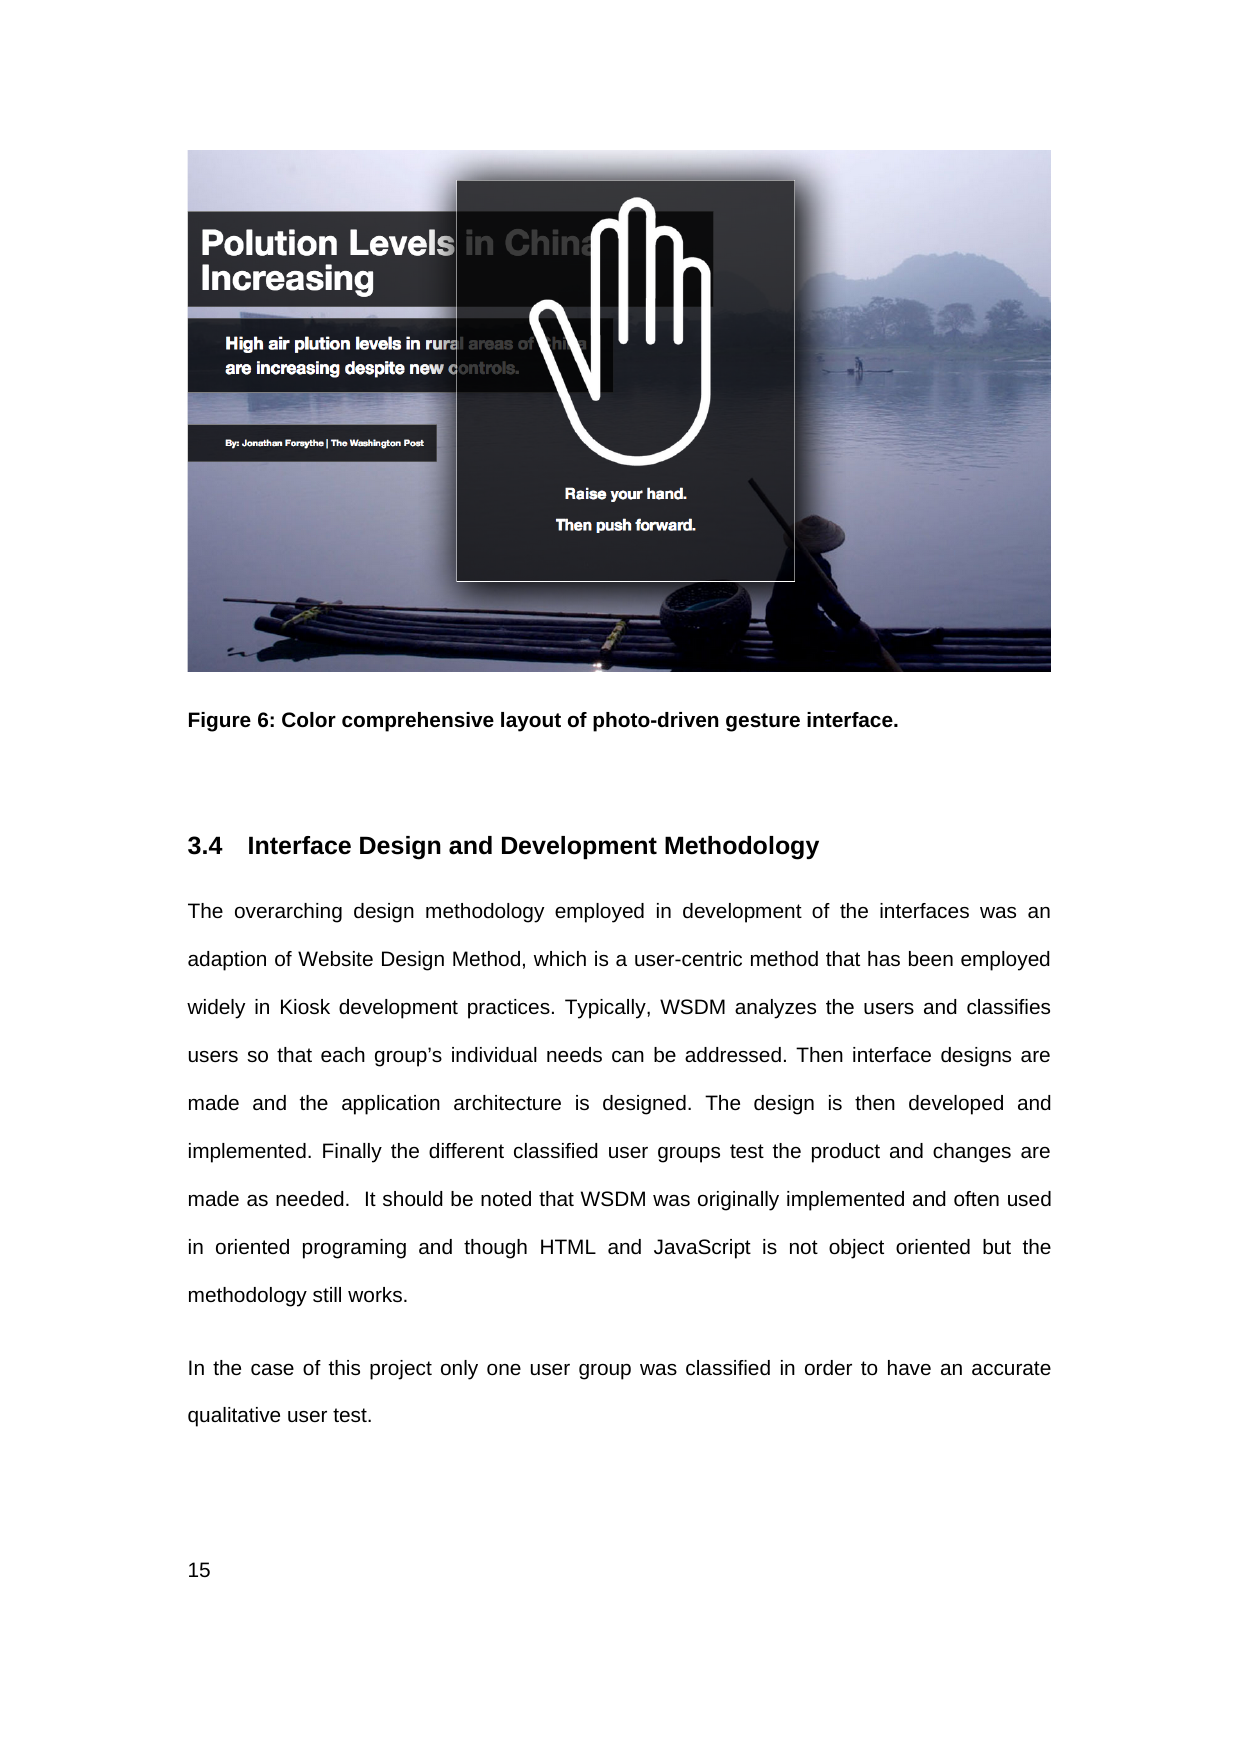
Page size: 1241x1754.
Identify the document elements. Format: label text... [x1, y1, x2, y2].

picture [187, 150, 1051, 672]
text In the case of this project only one user group was classified in order to have an accurate qualitative user test. [187, 1355, 1053, 1427]
text The overarching design methodology employed in development of the interfaces was an adaption of Website Design is a user-centric method that has been employed widely in Kiosk development practices. Typically, WSDM analyzes the users and classifies users so that each group’s individual needs can be addressed. Then interface designs are made and the application architecture is designed. The design is then developed and implemented. Finally the different classified user groups test the product and changes are made as needed. It should be noted that WSDM was originally implemented and often used in oriented programing and though HTML and JavaScript is not object oriented but the methodology still works. [187, 899, 1053, 1306]
subtitle Design and Development Methodology [187, 831, 1053, 860]
